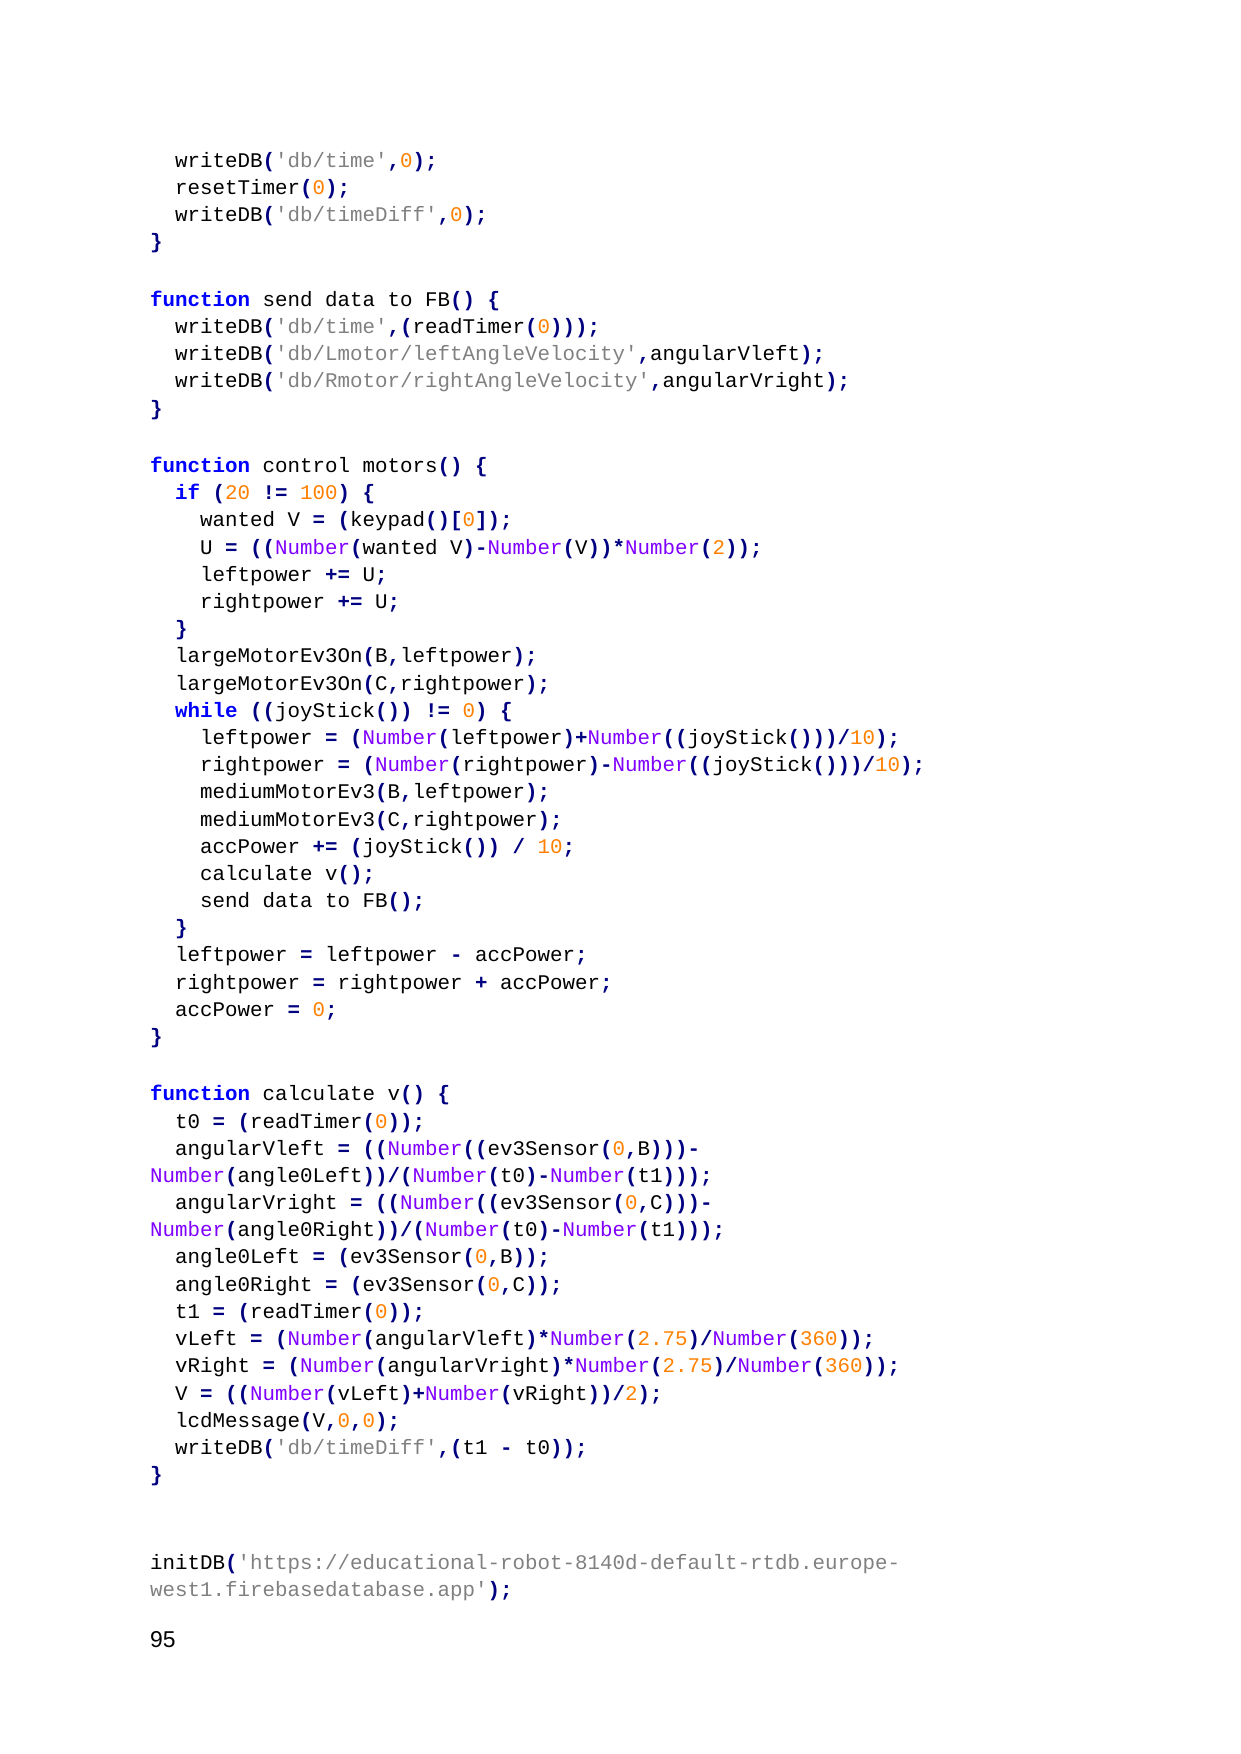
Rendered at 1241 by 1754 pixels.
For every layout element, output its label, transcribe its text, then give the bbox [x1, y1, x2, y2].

text accPower = 0; [150, 999, 1090, 1022]
text leftpower += U; [150, 564, 1090, 587]
text leftpower = (Number(leftpower)+Number((joyStick()))/10); [150, 727, 1090, 751]
text largeMotorEv3On(C,rightpower); [150, 673, 1090, 696]
text angle0Left = (ev3Sensor(0,B)); [150, 1247, 1090, 1270]
text function send data to FB() { [150, 289, 1090, 313]
text angle0Right = (ev3Sensor(0,C)); [150, 1274, 1090, 1297]
text writeDB('db/Rmotor/rightAngleVelocity',angularVright); [150, 371, 1090, 394]
text send data to FB(); [150, 890, 1090, 914]
text } [150, 398, 1090, 421]
text writeDB('db/time',0); [150, 150, 1090, 174]
text writeDB('db/timeDiff',0); [150, 204, 1090, 228]
text writeDB('db/time',(readTimer(0))); [150, 316, 1090, 340]
text mediumMotorEv3(C,rightpower); [150, 808, 1090, 832]
text U = ((Number(wanted V)-Number(V))*Number(2)); [150, 537, 1090, 560]
text angularVleft = ((Number((ev3Sensor(0,B)))-Number(angle0Left))/(Number(t0)-Number(t1))); [150, 1138, 1090, 1189]
text if (20 != 100) { [150, 482, 1090, 506]
text lcdMessage(V,0,0); [150, 1410, 1090, 1433]
text } [150, 232, 1090, 255]
text writeDB('db/timeDiff',(t1 - t0)); [150, 1437, 1090, 1461]
text leftpower = leftpower - accPower; [150, 944, 1090, 968]
text accPower += (joyStick()) / 10; [150, 836, 1090, 859]
text vLeft = (Number(angularVleft)*Number(2.75)/Number(360)); [150, 1328, 1090, 1352]
text function control motors() { [150, 455, 1090, 479]
text } [150, 618, 1090, 642]
text mediumMotorEv3(B,leftpower); [150, 781, 1090, 805]
text } [150, 1026, 1090, 1050]
text resetTimer(0); [150, 177, 1090, 201]
text vRight = (Number(angularVright)*Number(2.75)/Number(360)); [150, 1355, 1090, 1379]
text initDB('https://educational-robot-8140d-default-rtdb.europe-west1.firebasedatabase.app'); [150, 1552, 1090, 1602]
text t0 = (readTimer(0)); [150, 1111, 1090, 1134]
text largeMotorEv3On(B,leftpower); [150, 645, 1090, 669]
text angularVright = ((Number((ev3Sensor(0,C)))-Number(angle0Right))/(Number(t0)-Number(t1))); [150, 1192, 1090, 1243]
text function calculate v() { [150, 1083, 1090, 1107]
text rightpower = (Number(rightpower)-Number((joyStick()))/10); [150, 754, 1090, 778]
text calculate v(); [150, 863, 1090, 887]
text V = ((Number(vLeft)+Number(vRight))/2); [150, 1382, 1090, 1406]
text writeDB('db/Lmotor/leftAngleVelocity',angularVleft); [150, 343, 1090, 367]
text wanted V = (keypad()[0]); [150, 509, 1090, 533]
text rightpower += U; [150, 591, 1090, 615]
text rightpower = rightpower + accPower; [150, 972, 1090, 995]
text } [150, 1464, 1090, 1488]
text t1 = (readTimer(0)); [150, 1301, 1090, 1324]
text } [150, 917, 1090, 941]
text while ((joyStick()) != 0) { [150, 700, 1090, 723]
